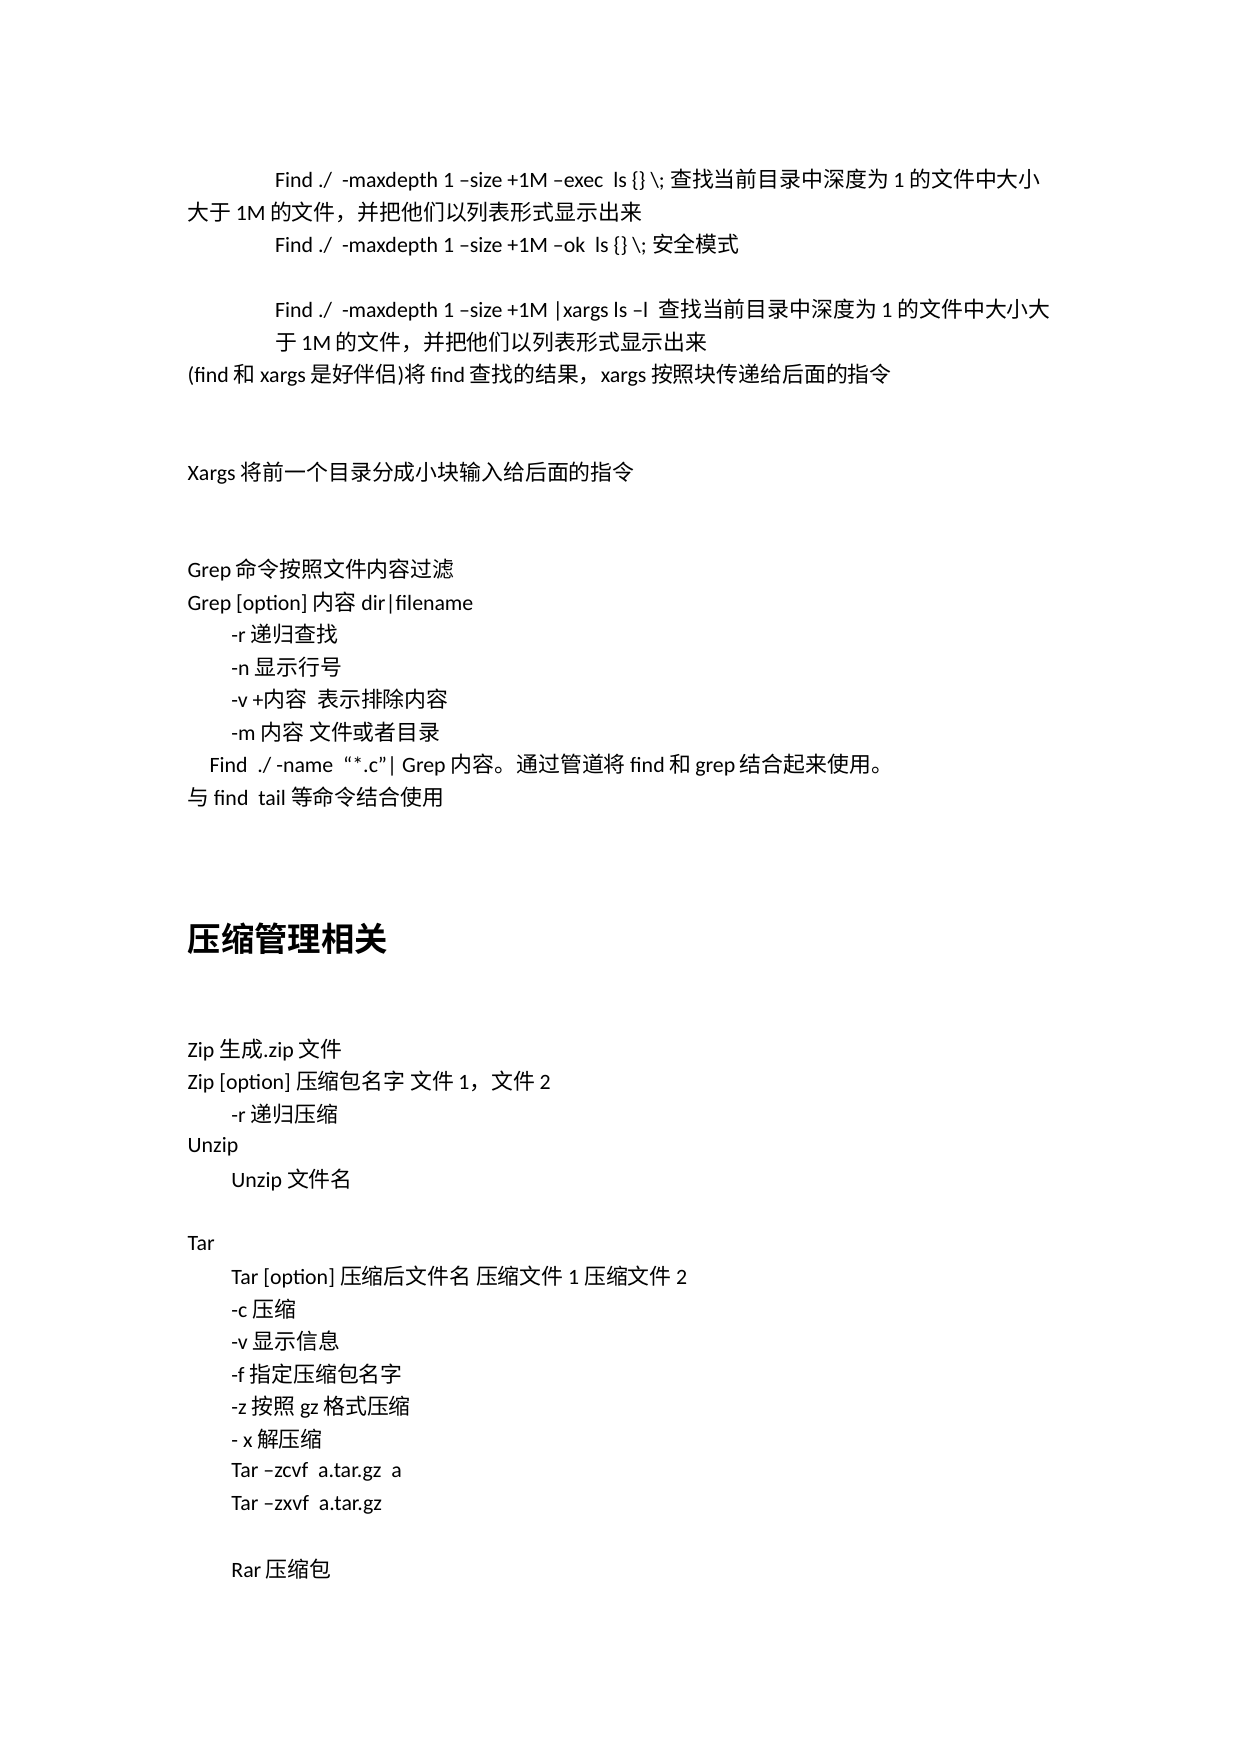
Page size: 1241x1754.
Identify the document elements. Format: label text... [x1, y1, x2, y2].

text Rar压缩包 [231, 1551, 1053, 1584]
text Unzip 文件名 [187, 1161, 1053, 1194]
text Find ./ -maxdepth 1 –size +1M –ok ls {} \; 安全模式 [275, 227, 1053, 259]
text Tar [option] 压缩后文件名 压缩文件1 压缩文件2 [187, 1259, 1053, 1291]
text -z 按照gz格式压缩 [231, 1389, 1053, 1421]
text Grep命令按照文件内容过滤 [187, 552, 1053, 584]
text -r 递归压缩 [187, 1096, 1053, 1129]
text -v 显示信息 [231, 1324, 1053, 1356]
text Zip [option] 压缩包名字 文件1，文件2 [187, 1064, 1053, 1096]
text Unzip [187, 1129, 1053, 1161]
text - x解压缩 [231, 1421, 1053, 1454]
text -r 递归查找 [187, 617, 1053, 649]
text Find ./ -name “*.c”| Grep 内容。通过管道将find和grep结合起来使用。 [187, 747, 1053, 779]
text 与find tail 等命令结合使用 [187, 779, 1053, 812]
text Tar –zcvf a.tar.gz a [231, 1454, 1053, 1486]
text Grep [option] 内容 dir|filename [187, 584, 1053, 617]
text (find 和xargs是好伴侣)将find查找的结果，xargs按照块传递给后面的指令 [187, 357, 1053, 389]
text Zip 生成.zip文件 [187, 1031, 1053, 1064]
text Tar [187, 1226, 1053, 1259]
text Tar –zxvf a.tar.gz [231, 1486, 1053, 1519]
text -v +内容 表示排除内容 [187, 682, 1053, 714]
text Find ./ -maxdepth 1 –size +1M |xargs ls –l 查找当前目录中深度为1 的文件中大小大于1M的文件，并把他们以列表形式显示出来 [275, 292, 1053, 357]
text Find ./ -maxdepth 1 –size +1M –exec ls {} \; 查找当前目录中深度为1 的文件中大小大于1M的文件，并把他们以列表形式显示出来 [187, 162, 1053, 227]
text -n 显示行号 [187, 649, 1053, 682]
text -m 内容 文件或者目录 [187, 714, 1053, 747]
text -c 压缩 [187, 1291, 1053, 1324]
text -f 指定压缩包名字 [231, 1356, 1053, 1389]
text Xargs 将前一个目录分成小块输入给后面的指令 [187, 454, 1053, 487]
subtitle 压缩管理相关 [187, 904, 1053, 969]
